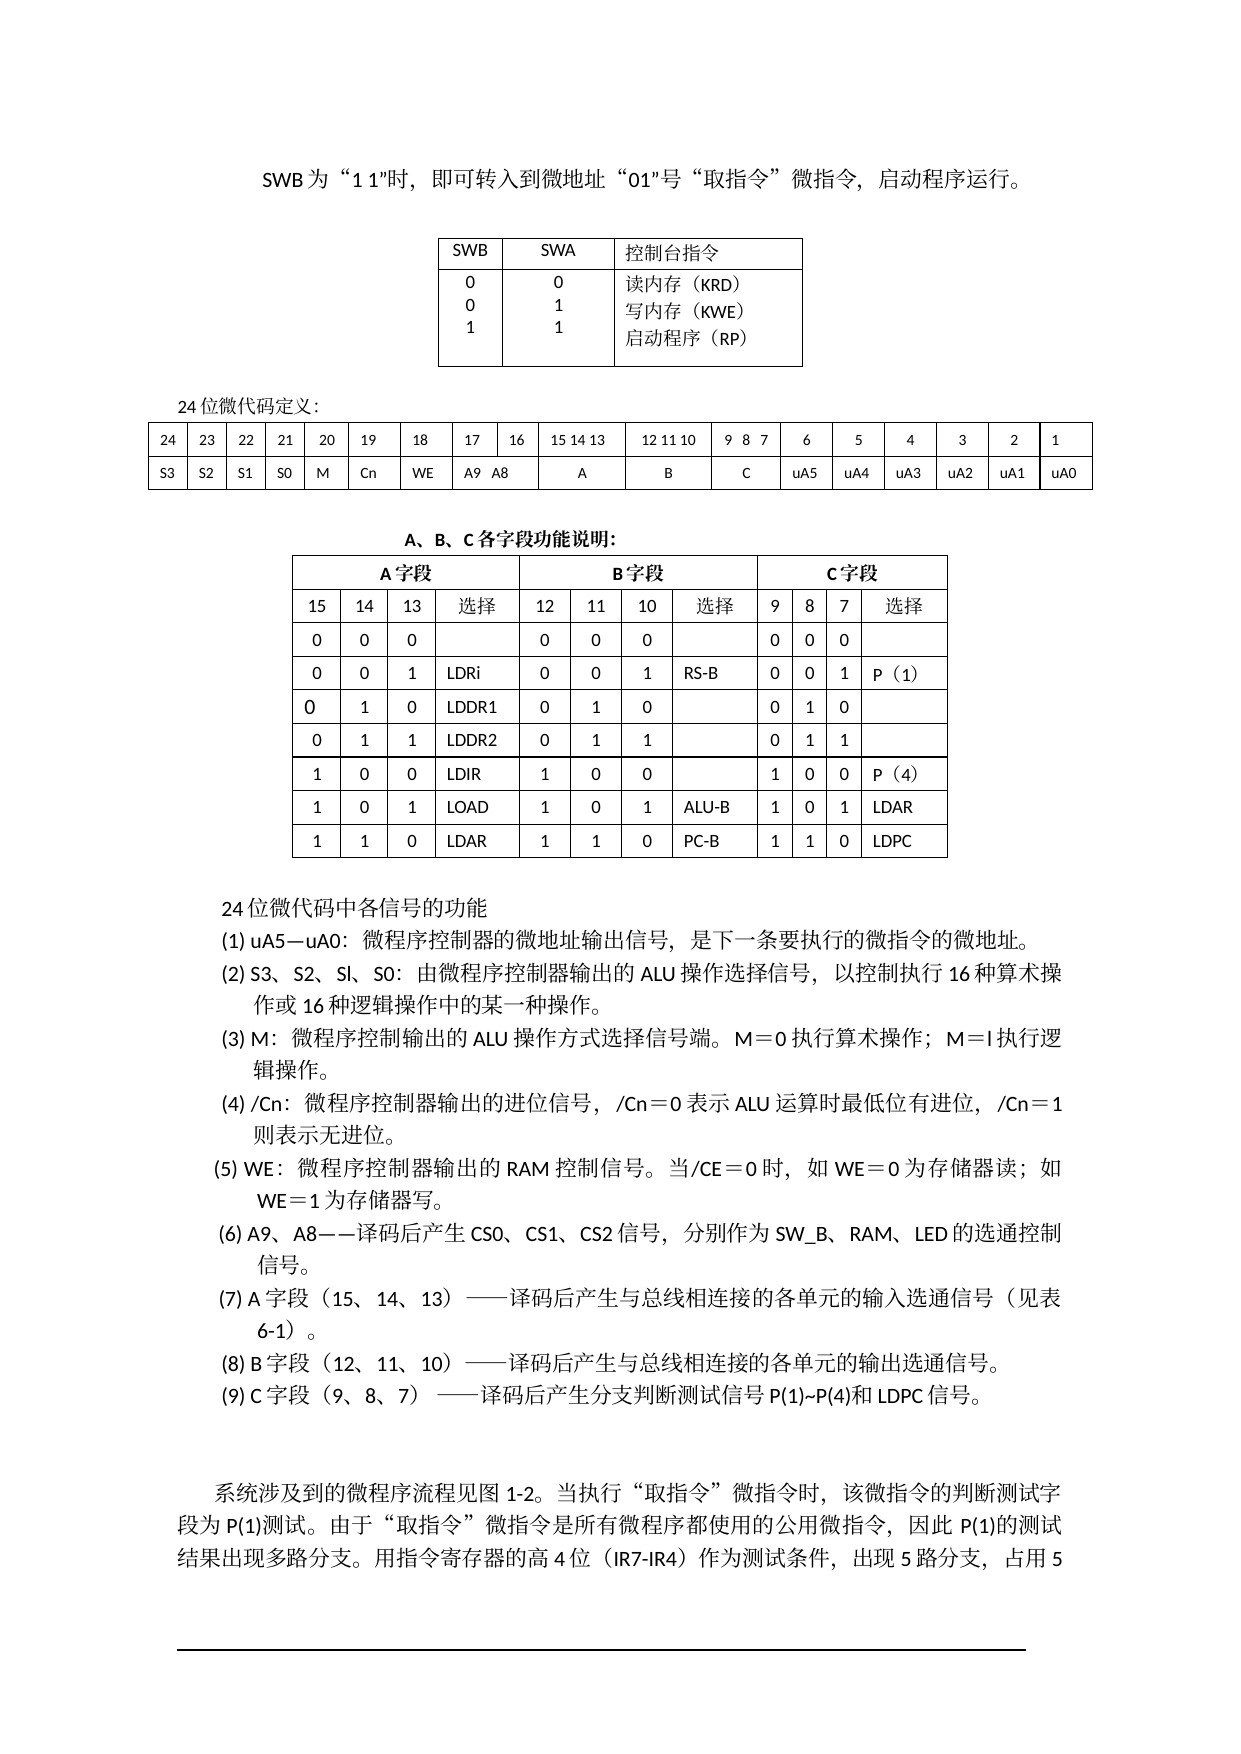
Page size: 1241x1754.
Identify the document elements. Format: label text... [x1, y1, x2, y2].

table_cell 0 [293, 690, 340, 723]
table_cell 0 1 1 [503, 270, 614, 366]
text SWB为“1 1”时，即可转入到微地址“01”号“取指令”微指令，启动程序运行。 [262, 162, 1063, 194]
table_cell 1 [827, 791, 861, 823]
table_cell LDRi [436, 657, 519, 689]
table_cell 7 [827, 590, 861, 622]
table_cell 0 [622, 623, 672, 656]
table_header C字段 [758, 556, 947, 589]
table_cell 选择 [673, 590, 757, 622]
table_cell 1 [341, 690, 387, 723]
table_cell 0 [293, 657, 340, 689]
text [177, 1476, 1063, 1573]
text (9) C字段（9、8、7） ——译码后产生分支判断测试信号P(1)~P(4)和LDPC信号。 [221, 1378, 1063, 1411]
table_cell PC-B [673, 825, 757, 857]
table_cell 0 0 1 [439, 270, 502, 366]
table_cell 0 [793, 657, 826, 689]
table_cell 0 [388, 623, 435, 656]
table_cell 0 [793, 623, 826, 656]
table_cell [673, 690, 757, 723]
table_cell 0 [388, 825, 435, 857]
table_cell 0 [622, 758, 672, 790]
table_cell 1 [571, 825, 621, 857]
table_cell 0 [571, 623, 621, 656]
text (4) /Cn：微程序控制器输出的进位信号，/Cn＝0表示ALU运算时最低位有进位，/Cn＝1则表示无进位。 [221, 1086, 1063, 1151]
table_cell [862, 724, 947, 756]
table_cell 1 [293, 758, 340, 790]
table_cell LDPC [862, 825, 947, 857]
table_header 19 [349, 423, 400, 456]
table_cell LDAR [862, 791, 947, 823]
table_header 18 [401, 423, 452, 456]
table_cell 0 [827, 758, 861, 790]
table_cell 0 [520, 724, 570, 756]
table_cell 0 [622, 825, 672, 857]
table_header 20 [305, 423, 348, 456]
text (8) B字段（12、11、10）——译码后产生与总线相连接的各单元的输出选通信号。 [177, 1346, 1063, 1378]
table_cell 9 [758, 590, 792, 622]
text (2) S3、S2、Sl、S0：由微程序控制器输出的ALU操作选择信号，以控制执行16种算术操作或16种逻辑操作中的某一种操作。 [221, 956, 1063, 1021]
table_cell S3 [149, 457, 187, 489]
table_cell 1 [622, 791, 672, 823]
table_cell 1 [622, 657, 672, 689]
table_cell uA1 [989, 457, 1039, 489]
table_cell 0 [388, 690, 435, 723]
table_cell P（4） [862, 758, 947, 790]
table_header 6 [781, 423, 832, 456]
text (6) A9、A8——译码后产生CS0、CS1、CS2信号，分别作为SW_B、RAM、LED的选通控制信号。 [213, 1216, 1063, 1281]
table_header 4 [885, 423, 936, 456]
table_cell 1 [341, 724, 387, 756]
table_cell uA2 [937, 457, 988, 489]
table_cell 0 [622, 690, 672, 723]
table_cell 1 [571, 724, 621, 756]
table_cell [862, 690, 947, 723]
table_cell 1 [793, 690, 826, 723]
table_cell 0 [520, 690, 570, 723]
table_cell 1 [793, 825, 826, 857]
table_header 23 [188, 423, 226, 456]
table_cell 0 [341, 657, 387, 689]
table_header 987 [712, 423, 780, 456]
table_cell 0 [293, 724, 340, 756]
table_cell 11 [571, 590, 621, 622]
table_header B字段 [520, 556, 757, 589]
table_cell 8 [793, 590, 826, 622]
table_cell 1 [388, 791, 435, 823]
table_cell 选择 [436, 590, 519, 622]
table_cell [673, 758, 757, 790]
table_cell 0 [827, 623, 861, 656]
table_cell S1 [227, 457, 265, 489]
table_cell 0 [758, 657, 792, 689]
table_cell uA4 [833, 457, 884, 489]
table_cell 1 [520, 758, 570, 790]
table_cell M [305, 457, 348, 489]
text (5) WE：微程序控制器输出的RAM控制信号。当/CE＝0时，如WE＝0为存储器读；如WE＝1为存储器写。 [202, 1151, 1063, 1216]
table_cell 14 [341, 590, 387, 622]
table_cell LDDR1 [436, 690, 519, 723]
table_header 24 [149, 423, 187, 456]
table_cell 1 [758, 825, 792, 857]
table_cell 0 [827, 690, 861, 723]
table_cell uA5 [781, 457, 832, 489]
table_header 12 11 10 [626, 423, 711, 456]
table_header 1 [1041, 423, 1092, 456]
table_cell 10 [622, 590, 672, 622]
table_cell 0 [520, 623, 570, 656]
table_cell LOAD [436, 791, 519, 823]
table_header 15 14 13 [539, 423, 625, 456]
table_cell ALU-B [673, 791, 757, 823]
table_header 3 [937, 423, 988, 456]
table_header 2 [989, 423, 1039, 456]
table_cell [673, 724, 757, 756]
table_cell 0 [758, 690, 792, 723]
table_cell 0 [388, 758, 435, 790]
table_header 22 [227, 423, 265, 456]
table_header SWA [503, 239, 614, 269]
table_cell S0 [266, 457, 304, 489]
table_cell 1 [758, 758, 792, 790]
table_cell LDIR [436, 758, 519, 790]
table_cell [862, 623, 947, 656]
table_cell 选择 [862, 590, 947, 622]
table_cell 1 [520, 791, 570, 823]
table_cell 0 [341, 791, 387, 823]
table_cell Cn [349, 457, 400, 489]
table_header SWB [439, 239, 502, 269]
table_cell RS-B [673, 657, 757, 689]
table_cell [673, 623, 757, 656]
text 24位微代码中各信号的功能 [177, 891, 1063, 923]
table_cell 1 [827, 657, 861, 689]
table_cell 15 [293, 590, 340, 622]
table_cell A9 A8 [453, 457, 538, 489]
table_header 5 [833, 423, 884, 456]
table_cell WE [401, 457, 452, 489]
table_cell 1 [827, 724, 861, 756]
table_cell 1 [388, 657, 435, 689]
table_header 控制台指令 [615, 239, 802, 269]
table_cell 0 [571, 791, 621, 823]
table_header A字段 [293, 556, 519, 589]
table_cell 1 [520, 825, 570, 857]
text 24位微代码定义： [177, 389, 1063, 422]
table_cell 1 [293, 791, 340, 823]
table_cell 0 [571, 758, 621, 790]
table_cell 1 [793, 724, 826, 756]
table_cell 1 [571, 690, 621, 723]
table_cell 12 [520, 590, 570, 622]
table_cell 0 [341, 758, 387, 790]
table_cell LDAR [436, 825, 519, 857]
table_cell 0 [520, 657, 570, 689]
table_cell 1 [293, 825, 340, 857]
table_cell uA3 [885, 457, 936, 489]
text (1) uA5—uA0：微程序控制器的微地址输出信号，是下一条要执行的微指令的微地址。 [221, 923, 1063, 956]
table_cell S2 [188, 457, 226, 489]
table_cell A [539, 457, 625, 489]
table_cell 1 [388, 724, 435, 756]
table_cell LDDR2 [436, 724, 519, 756]
table_cell 13 [388, 590, 435, 622]
table_cell 0 [793, 758, 826, 790]
table_header 21 [266, 423, 304, 456]
text A、B、C各字段功能说明： [177, 523, 1063, 555]
table_cell 0 [758, 724, 792, 756]
table_cell 1 [758, 791, 792, 823]
table_cell 0 [758, 623, 792, 656]
table_cell [436, 623, 519, 656]
table_header 17 [453, 423, 497, 456]
text (7) A字段（15、14、13）——译码后产生与总线相连接的各单元的输入选通信号（见表6-1）。 [213, 1281, 1063, 1346]
table_cell C [712, 457, 780, 489]
table_cell P（1） [862, 657, 947, 689]
table_cell 0 [793, 791, 826, 823]
table_header 16 [498, 423, 538, 456]
table_cell 0 [827, 825, 861, 857]
table_cell 0 [293, 623, 340, 656]
table_cell 0 [571, 657, 621, 689]
table_cell 1 [622, 724, 672, 756]
table_cell 0 [341, 623, 387, 656]
table_cell 1 [341, 825, 387, 857]
table_cell uA0 [1041, 457, 1092, 489]
table_cell B [626, 457, 711, 489]
text (3) M：微程序控制输出的ALU操作方式选择信号端。M＝0执行算术操作；M＝l执行逻辑操作。 [221, 1021, 1063, 1086]
table_cell 读内存（KRD） 写内存（KWE） 启动程序（RP） [615, 270, 802, 366]
